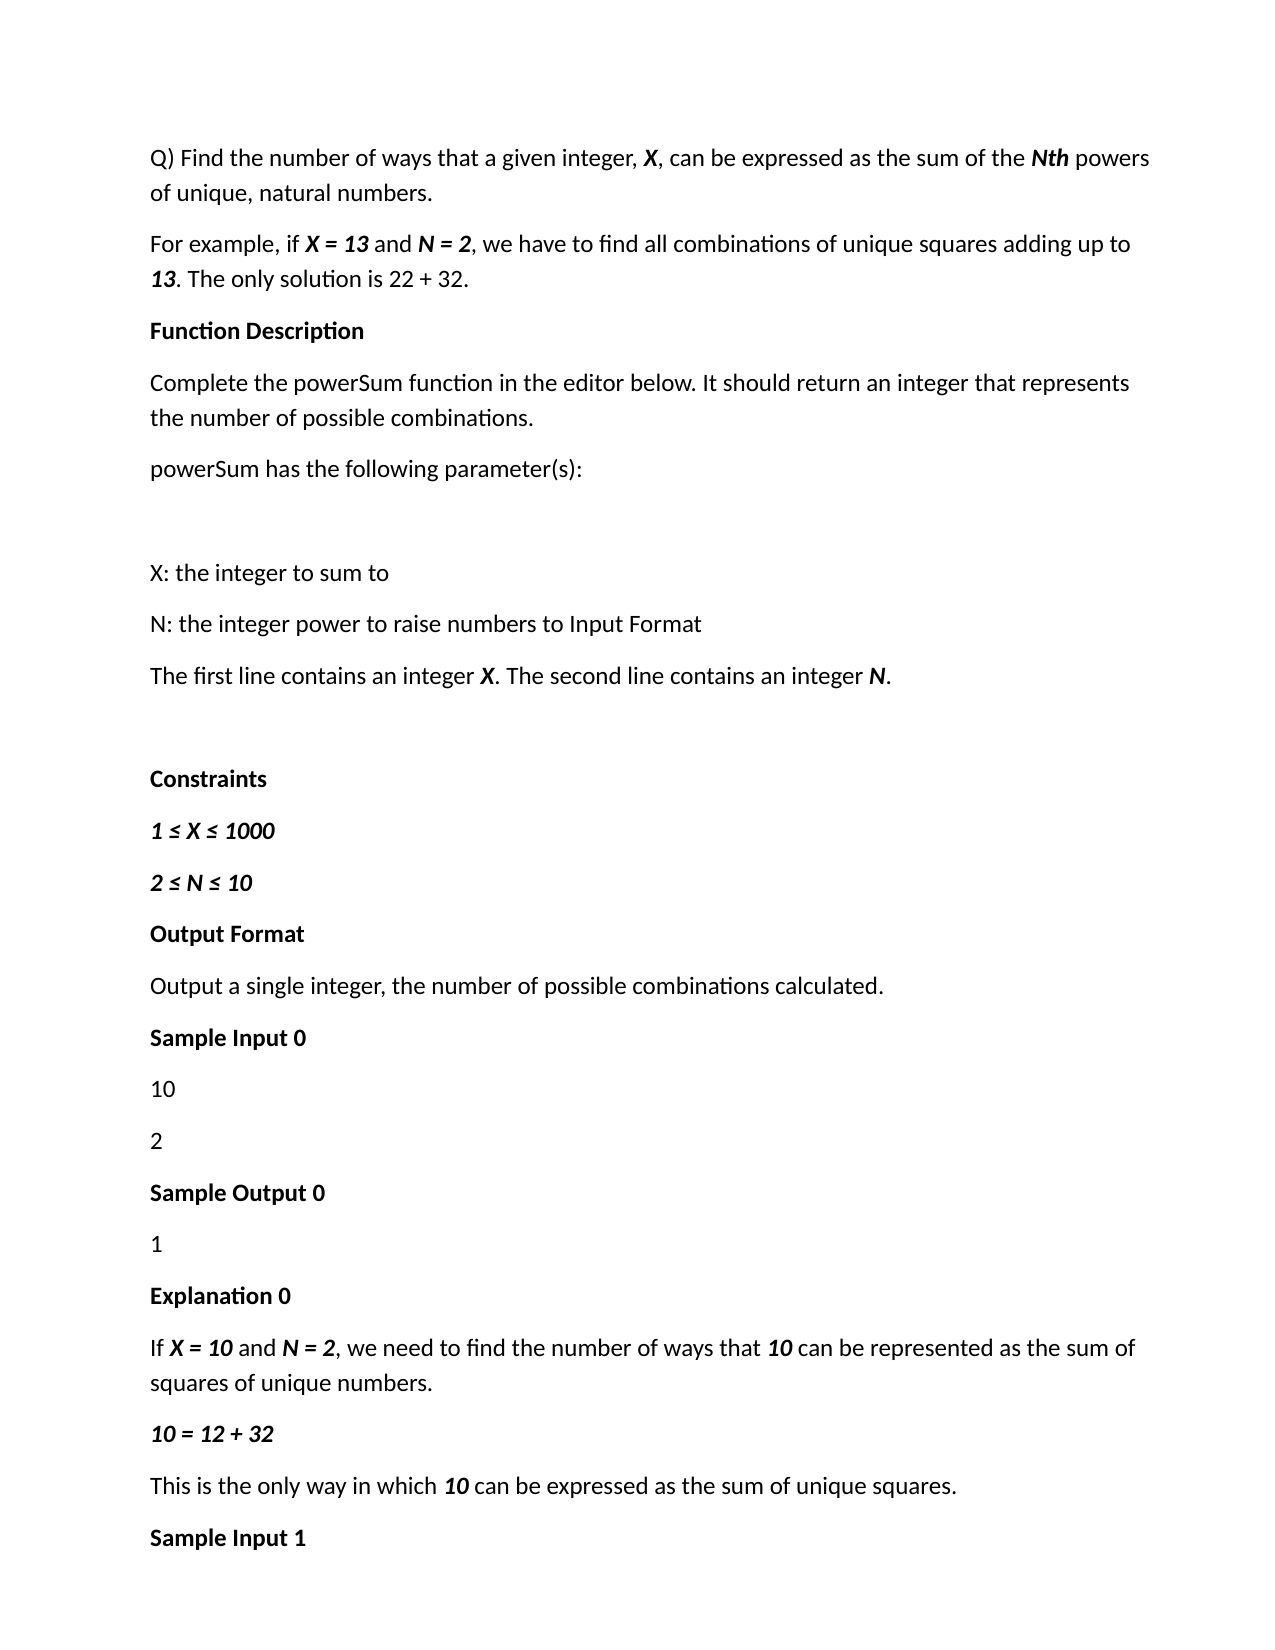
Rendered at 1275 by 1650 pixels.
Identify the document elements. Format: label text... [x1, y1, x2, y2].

text X: the integer to sum to [150, 557, 1162, 587]
text For example, if X = 13 and N = 2, we have to find all combinations of unique squares adding up to 13. The only solution is 22 + 32. [150, 228, 1162, 294]
text 10 [150, 1073, 1162, 1104]
text The first line contains an integer X. The second line contains an integer N. [150, 660, 1162, 691]
text Output Format [150, 918, 1162, 949]
text Function Description [150, 315, 1162, 346]
text 10 = 12 + 32 [150, 1418, 1162, 1449]
text 1 ≤ X ≤ 1000 [150, 815, 1162, 846]
text powerSum has the following parameter(s): [150, 453, 1162, 484]
text 1 [150, 1228, 1162, 1259]
text 2 [150, 1125, 1162, 1156]
text This is the only way in which 10 can be expressed as the sum of unique squares. [150, 1470, 1162, 1501]
text Sample Input 0 [150, 1022, 1162, 1052]
text Sample Output 0 [150, 1177, 1162, 1207]
text Explanation 0 [150, 1280, 1162, 1311]
text 2 ≤ N ≤ 10 [150, 867, 1162, 897]
text Output a single integer, the number of possible combinations calculated. [150, 970, 1162, 1001]
text N: the integer power to raise numbers to Input Format [150, 608, 1162, 639]
text Complete the powerSum function in the editor below. It should return an integer that represents the number of possible combinations. [150, 367, 1162, 432]
text Q) Find the number of ways that a given integer, X, can be expressed as the sum of the Nth powers of unique, natural numbers. [150, 142, 1162, 207]
text If X = 10 and N = 2, we need to find the number of ways that 10 can be represented as the sum of squares of unique numbers. [150, 1332, 1162, 1397]
text Constraints [150, 763, 1162, 794]
text Sample Input 1 [150, 1522, 1162, 1552]
